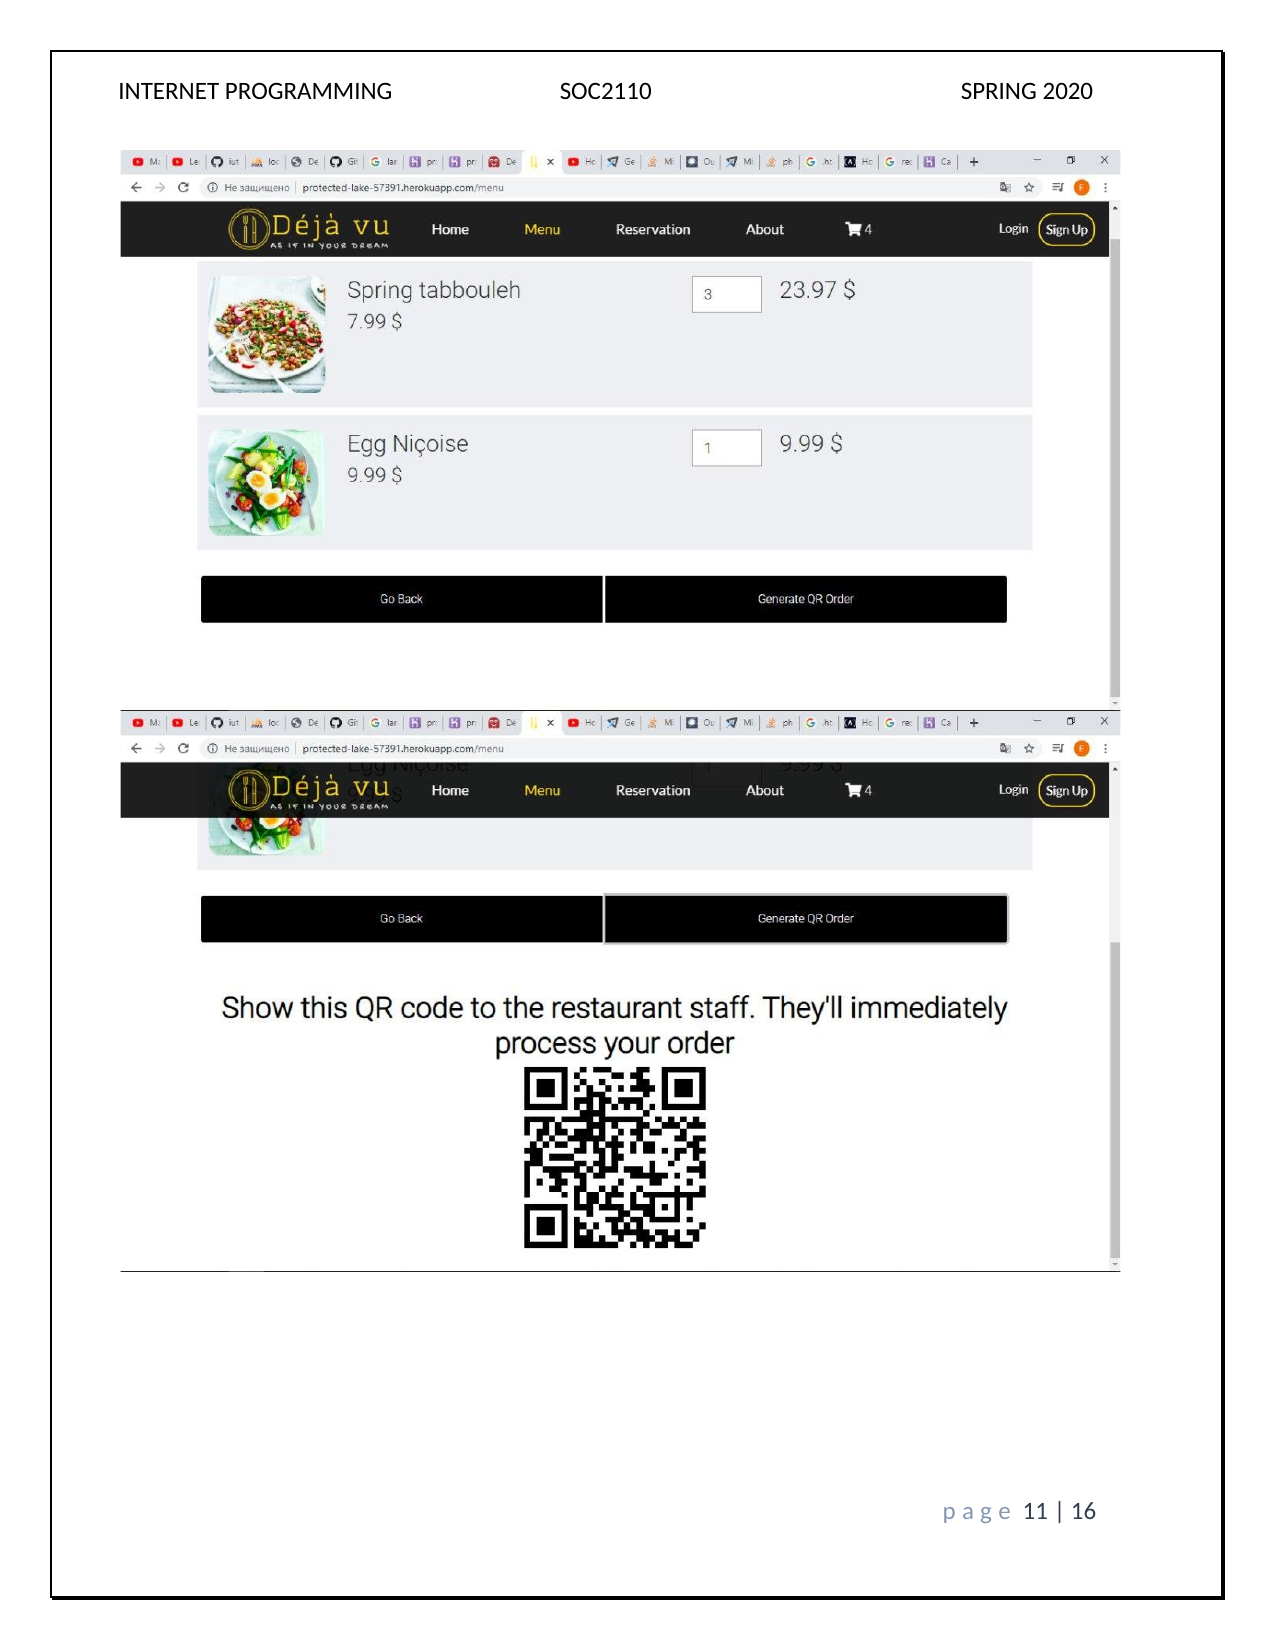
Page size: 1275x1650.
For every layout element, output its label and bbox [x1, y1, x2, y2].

picture [120, 150, 1121, 1272]
